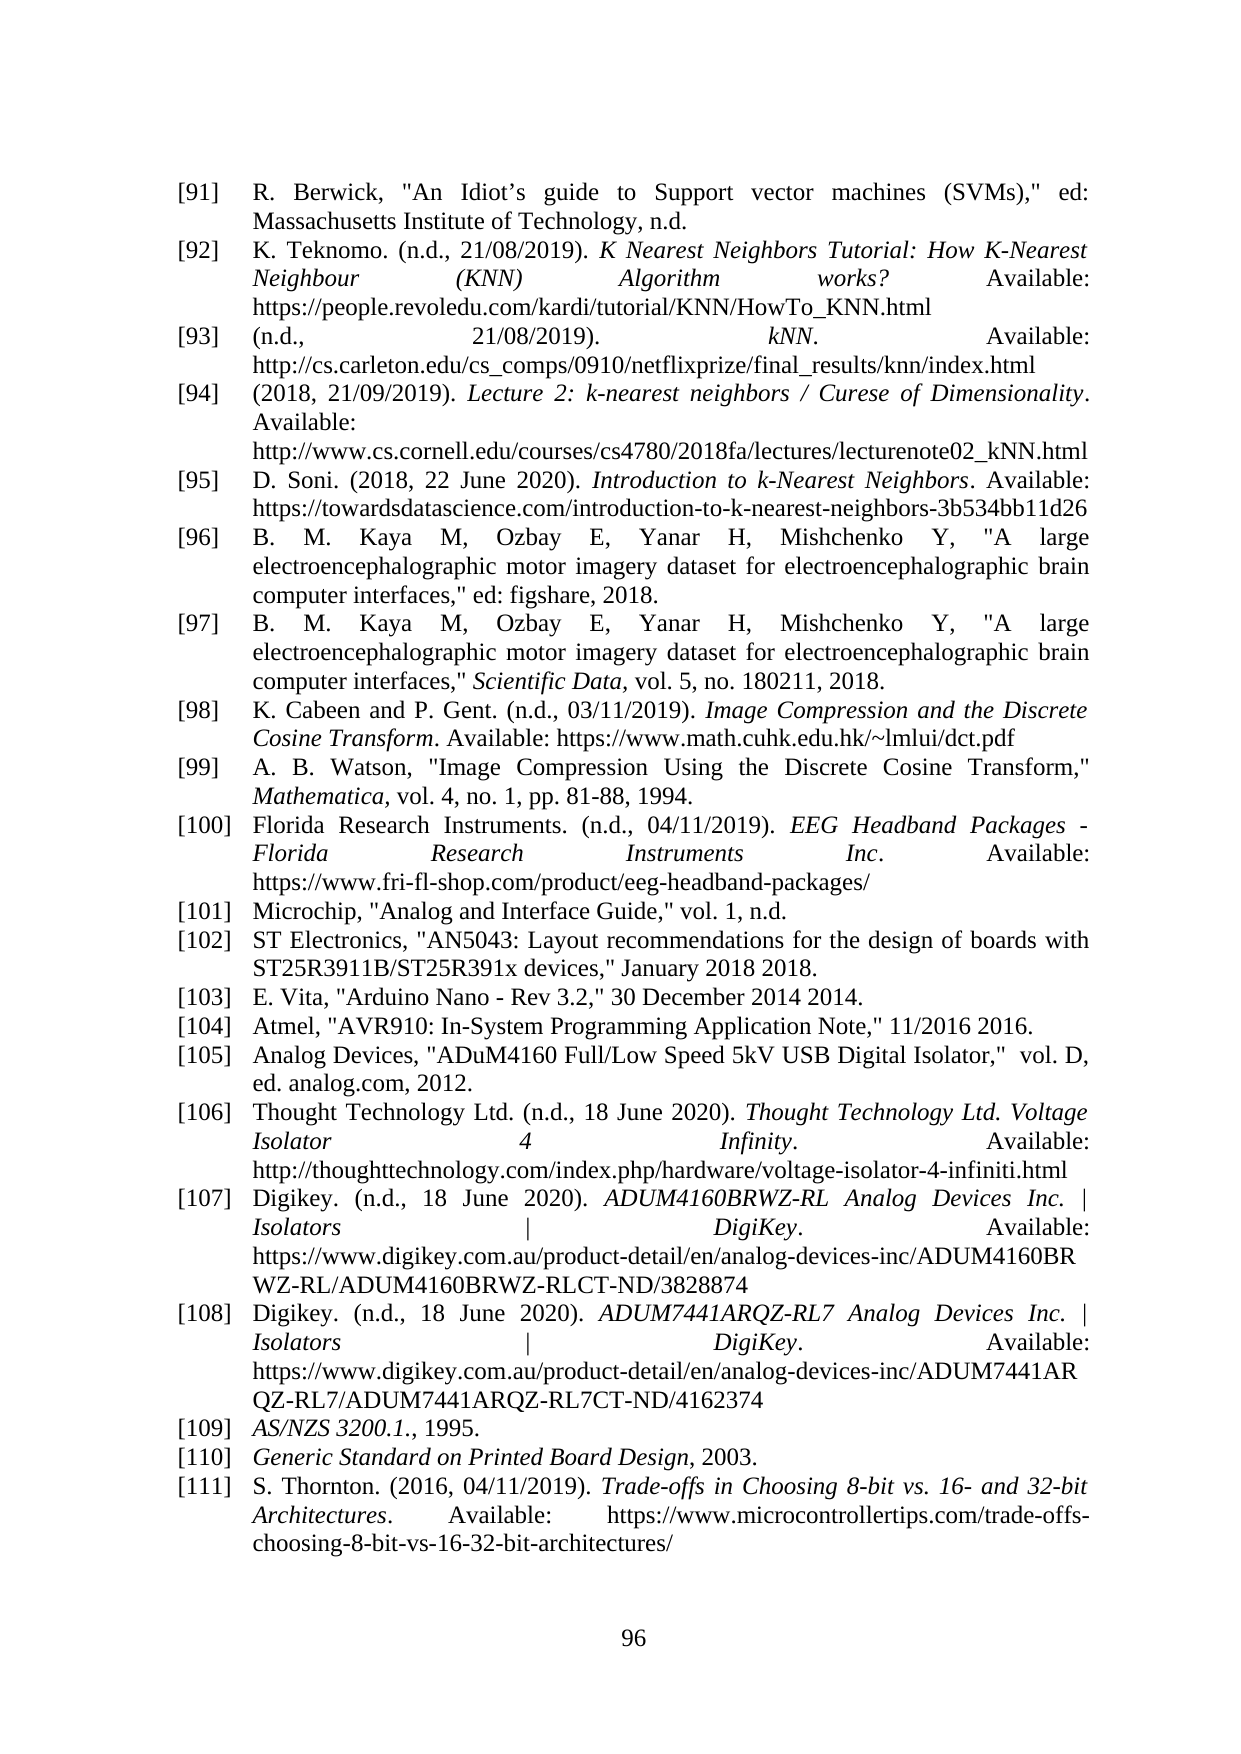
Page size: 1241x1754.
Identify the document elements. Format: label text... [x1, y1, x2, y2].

text [106] Thought Technology Ltd. (n.d., 18 June 2020). Thought Technology Ltd. Voltage Isolator 4 Infinity. Available: http://thoughttechnology.com/index.php/hardware/voltage-isolator-4-infiniti.html [177, 1097, 1090, 1183]
text [91] R. Berwick, "An Idiot’s guide to Support vector machines (SVMs)," ed: Massachusetts Institute of Technology, n.d. [177, 177, 1090, 235]
text [101] Microchip, "Analog and Interface Guide," vol. 1, n.d. [177, 896, 1090, 925]
text [99] A. B. Watson, "Image Compression Using the Discrete Cosine Transform," Mathematica, vol. 4, no. 1, pp. 81-88, 1994. [177, 752, 1090, 810]
text [109] AS/NZS 3200.1., 1995. [177, 1413, 1090, 1442]
text [95] D. Soni. (2018, 22 June 2020). Introduction to k-Nearest Neighbors. Available: https://towardsdatascience.com/introduction-to-k-nearest-neighbors-3b534bb11d26 [177, 465, 1090, 522]
text [102] ST Electronics, "AN5043: Layout recommendations for the design of boards with ST25R3911B/ST25R391x devices," January 2018 2018. [177, 925, 1090, 982]
text [97] B. M. Kaya M, Ozbay E, Yanar H, Mishchenko Y, "A large electroencephalographic motor imagery dataset for electroencephalographic brain computer interfaces," Scientific Data, vol. 5, no. 180211, 2018. [177, 608, 1090, 695]
text [108] Digikey. (n.d., 18 June 2020). ADUM7441ARQZ-RL7 Analog Devices Inc. | Isolators | DigiKey. Available: https://www.digikey.com.au/product-detail/en/analog-devices-inc/ADUM7441ARQZ-RL7/ADUM7441ARQZ-RL7CT-ND/4162374 [177, 1298, 1090, 1413]
text [96] B. M. Kaya M, Ozbay E, Yanar H, Mishchenko Y, "A large electroencephalographic motor imagery dataset for electroencephalographic brain computer interfaces," ed: figshare, 2018. [177, 522, 1090, 608]
text [107] Digikey. (n.d., 18 June 2020). ADUM4160BRWZ-RL Analog Devices Inc. | Isolators | DigiKey. Available: https://www.digikey.com.au/product-detail/en/analog-devices-inc/ADUM4160BRWZ-RL/ADUM4160BRWZ-RLCT-ND/3828874 [177, 1183, 1090, 1298]
text [103] E. Vita, "Arduino Nano - Rev 3.2," 30 December 2014 2014. [177, 982, 1090, 1011]
text [98] K. Cabeen and P. Gent. (n.d., 03/11/2019). Image Compression and the Discrete Cosine Transform. Available: https://www.math.cuhk.edu.hk/~lmlui/dct.pdf [177, 695, 1090, 752]
text [111] S. Thornton. (2016, 04/11/2019). Trade-offs in Choosing 8-bit vs. 16- and 32-bit Architectures. Available: https://www.microcontrollertips.com/trade-offs-choosing-8-bit-vs-16-32-bit-architectures/ [177, 1471, 1090, 1557]
text [92] K. Teknomo. (n.d., 21/08/2019). K Nearest Neighbors Tutorial: How K-Nearest Neighbour (KNN) Algorithm works? Available: https://people.revoledu.com/kardi/tutorial/KNN/HowTo_KNN.html [177, 235, 1090, 321]
text [104] Atmel, "AVR910: In-System Programming Application Note," 11/2016 2016. [177, 1011, 1090, 1040]
text [93] (n.d., 21/08/2019). kNN. Available: http://cs.carleton.edu/cs_comps/0910/netflixprize/final_results/knn/index.html [177, 321, 1090, 378]
text [105] Analog Devices, "ADuM4160 Full/Low Speed 5kV USB Digital Isolator," vol. D, ed. analog.com, 2012. [177, 1040, 1090, 1097]
text [94] (2018, 21/09/2019). Lecture 2: k-nearest neighbors / Curese of Dimensionality. Available: http://www.cs.cornell.edu/courses/cs4780/2018fa/lectures/lecturenote02_kNN.html [177, 378, 1090, 465]
text [100] Florida Research Instruments. (n.d., 04/11/2019). EEG Headband Packages - Florida Research Instruments Inc. Available: https://www.fri-fl-shop.com/product/eeg-headband-packages/ [177, 810, 1090, 896]
text [110] Generic Standard on Printed Board Design, 2003. [177, 1442, 1090, 1471]
